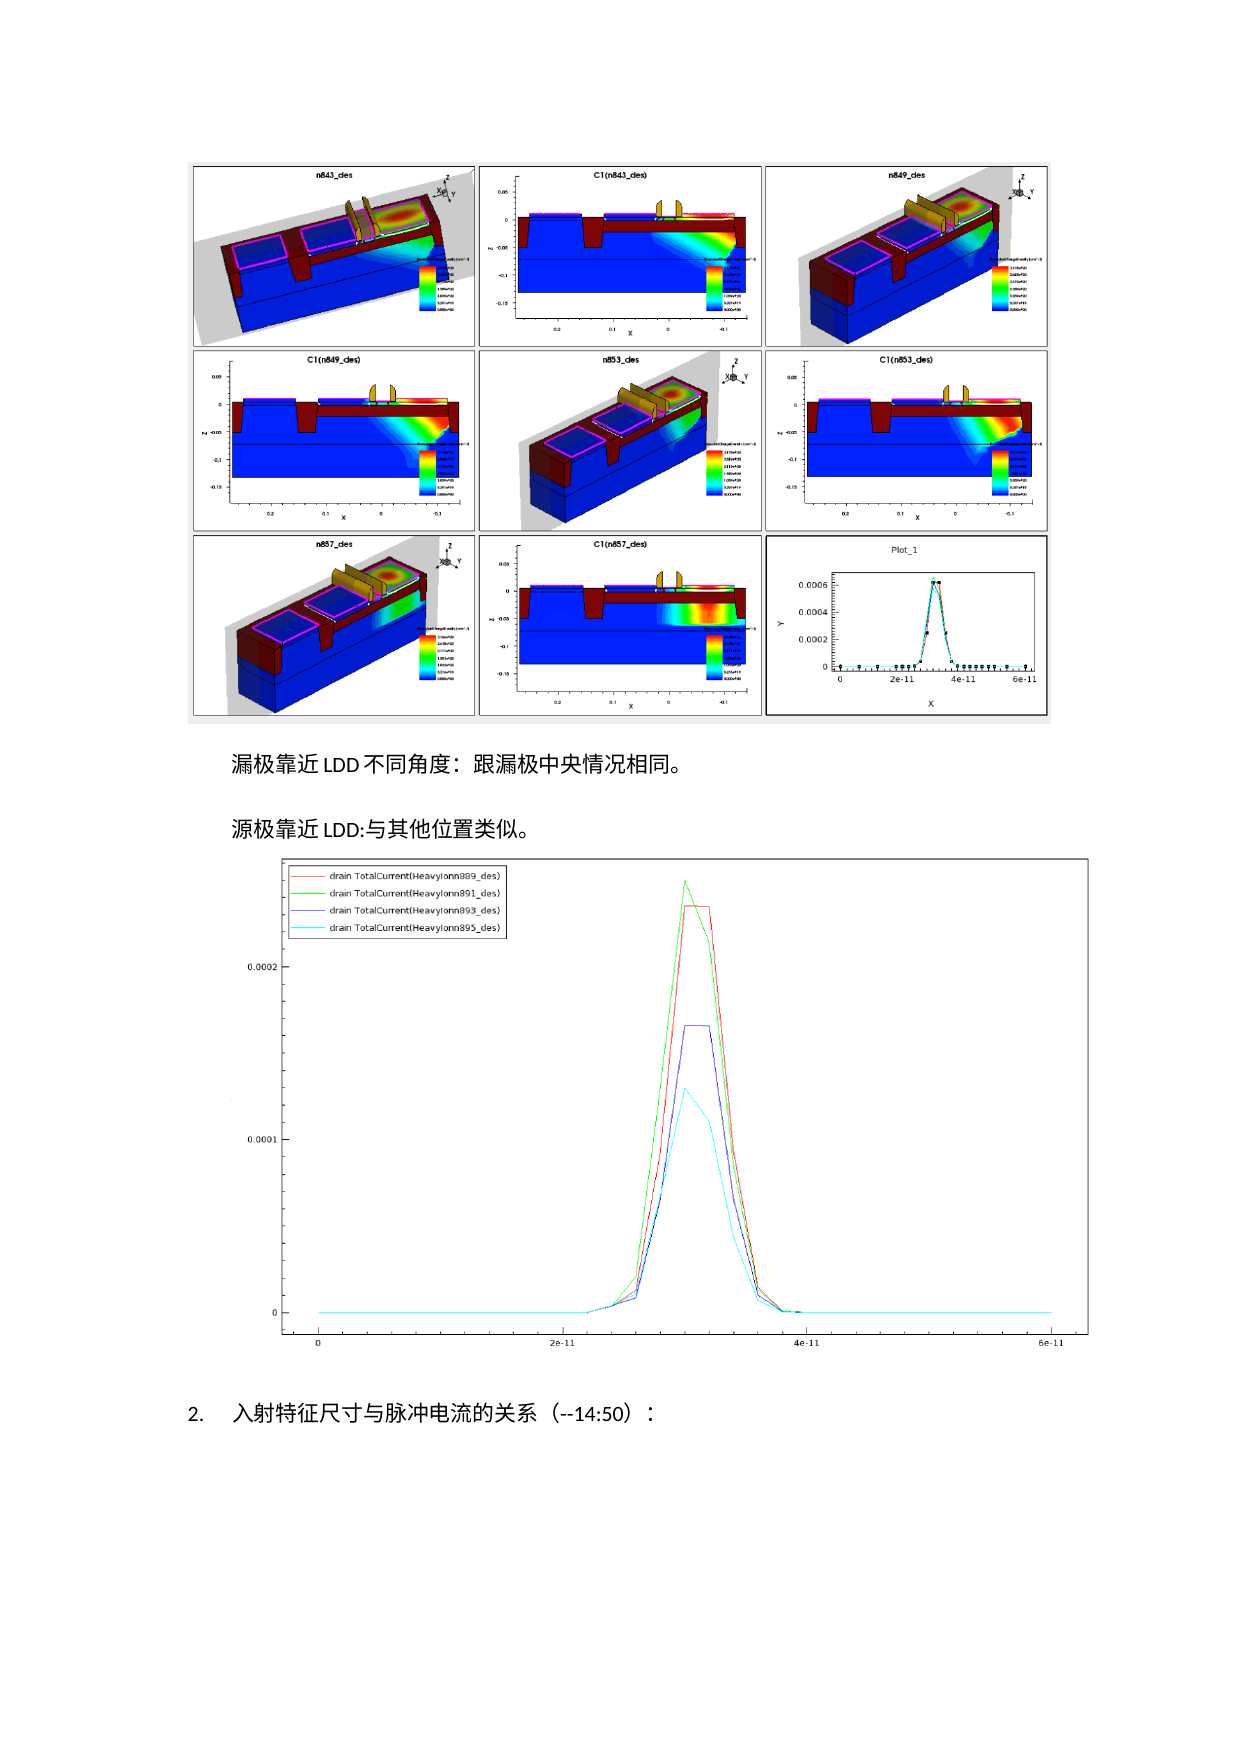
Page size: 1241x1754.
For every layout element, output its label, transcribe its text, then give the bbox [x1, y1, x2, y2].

list 入射特征尺寸与脉冲电流的关系（--14:50）： [187, 1397, 1053, 1429]
picture [187, 162, 1051, 724]
list 源极靠近LDD:与其他位置类似。 [187, 812, 1053, 844]
picture [231, 844, 1097, 1350]
list 漏极靠近LDD不同角度：跟漏极中央情况相同。 [187, 747, 1053, 779]
